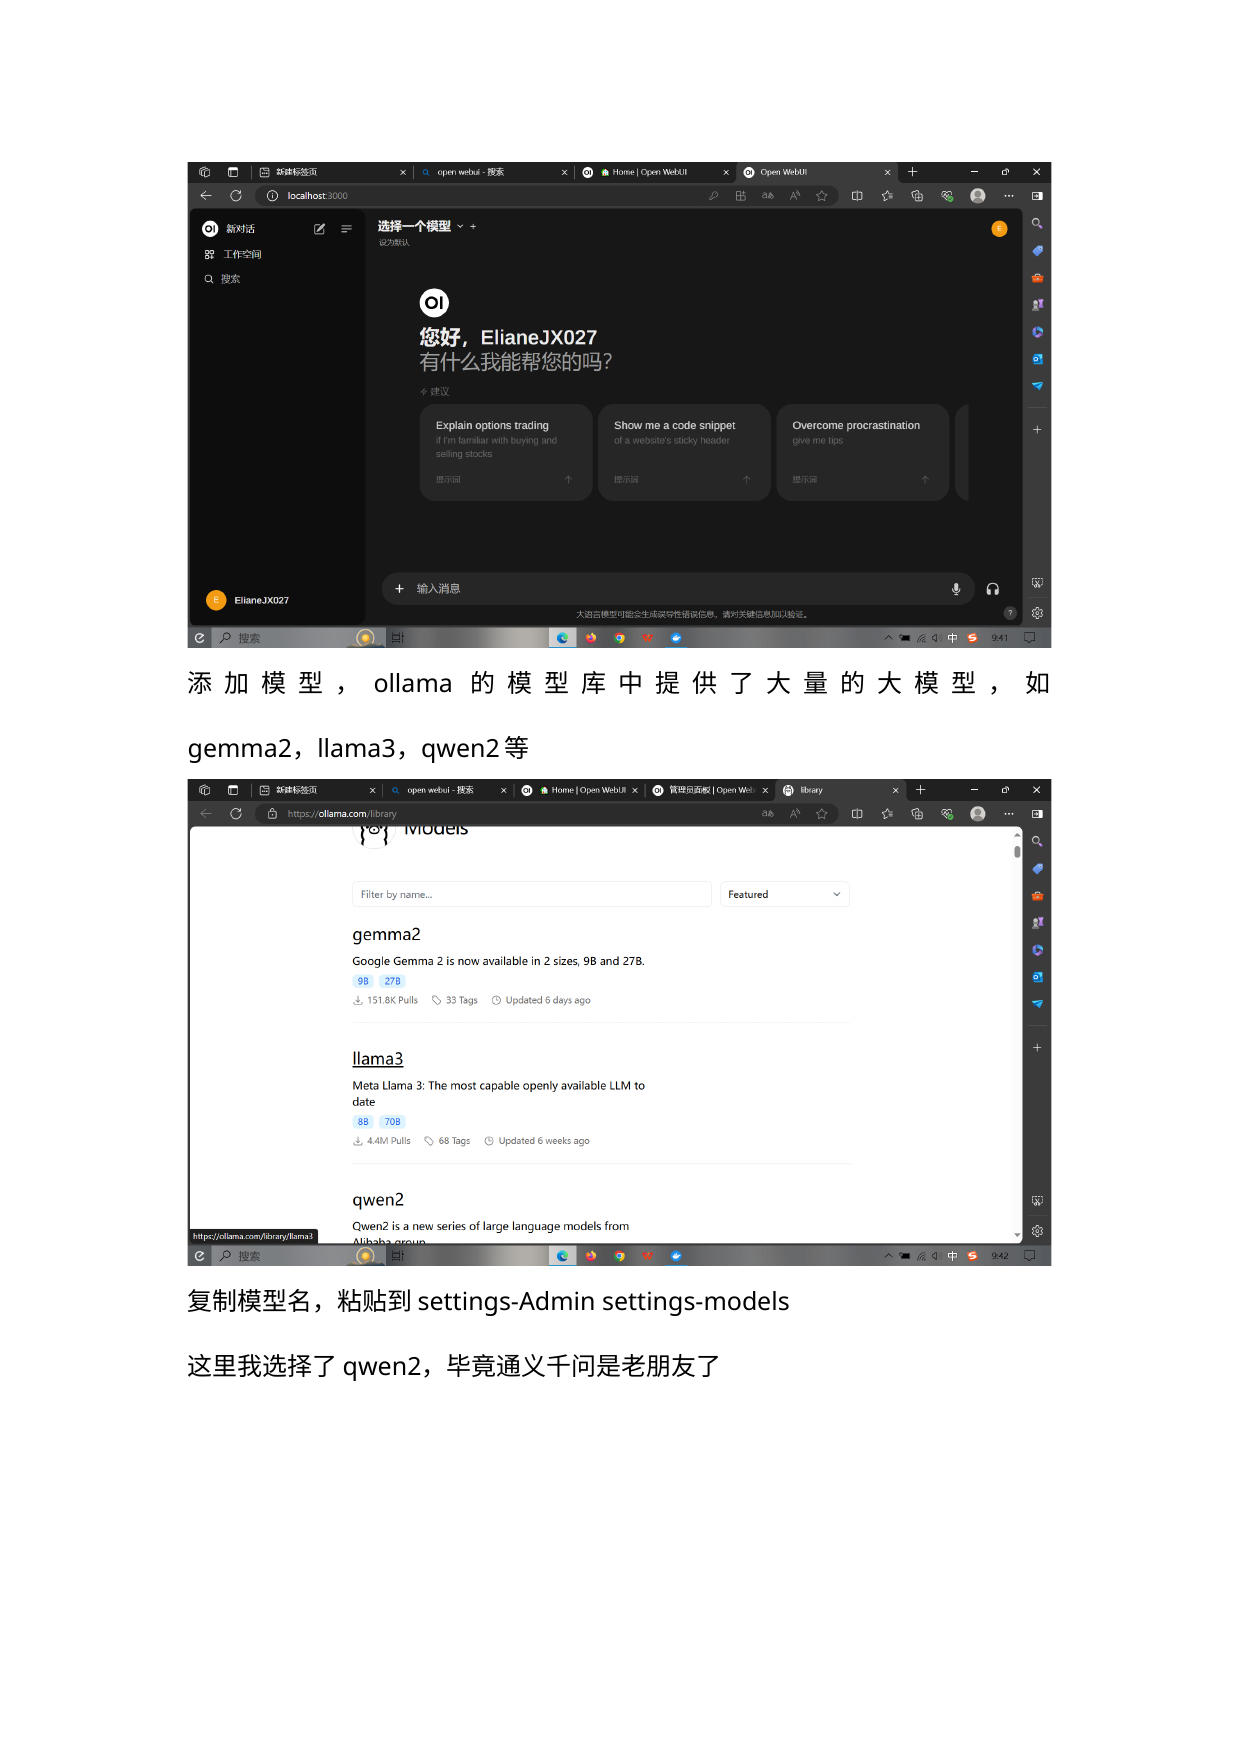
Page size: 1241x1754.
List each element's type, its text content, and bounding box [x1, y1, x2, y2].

text 添加模型，ollama的模型库中提供了大量的大模型，如gemma2，llama3，qwen2等 [187, 649, 1053, 779]
text 复制模型名，粘贴到settings-Admin settings-models [187, 1267, 1053, 1332]
picture [187, 779, 1052, 1266]
picture [187, 162, 1052, 648]
text 这里我选择了qwen2，毕竟通义千问是老朋友了 [187, 1332, 1053, 1397]
